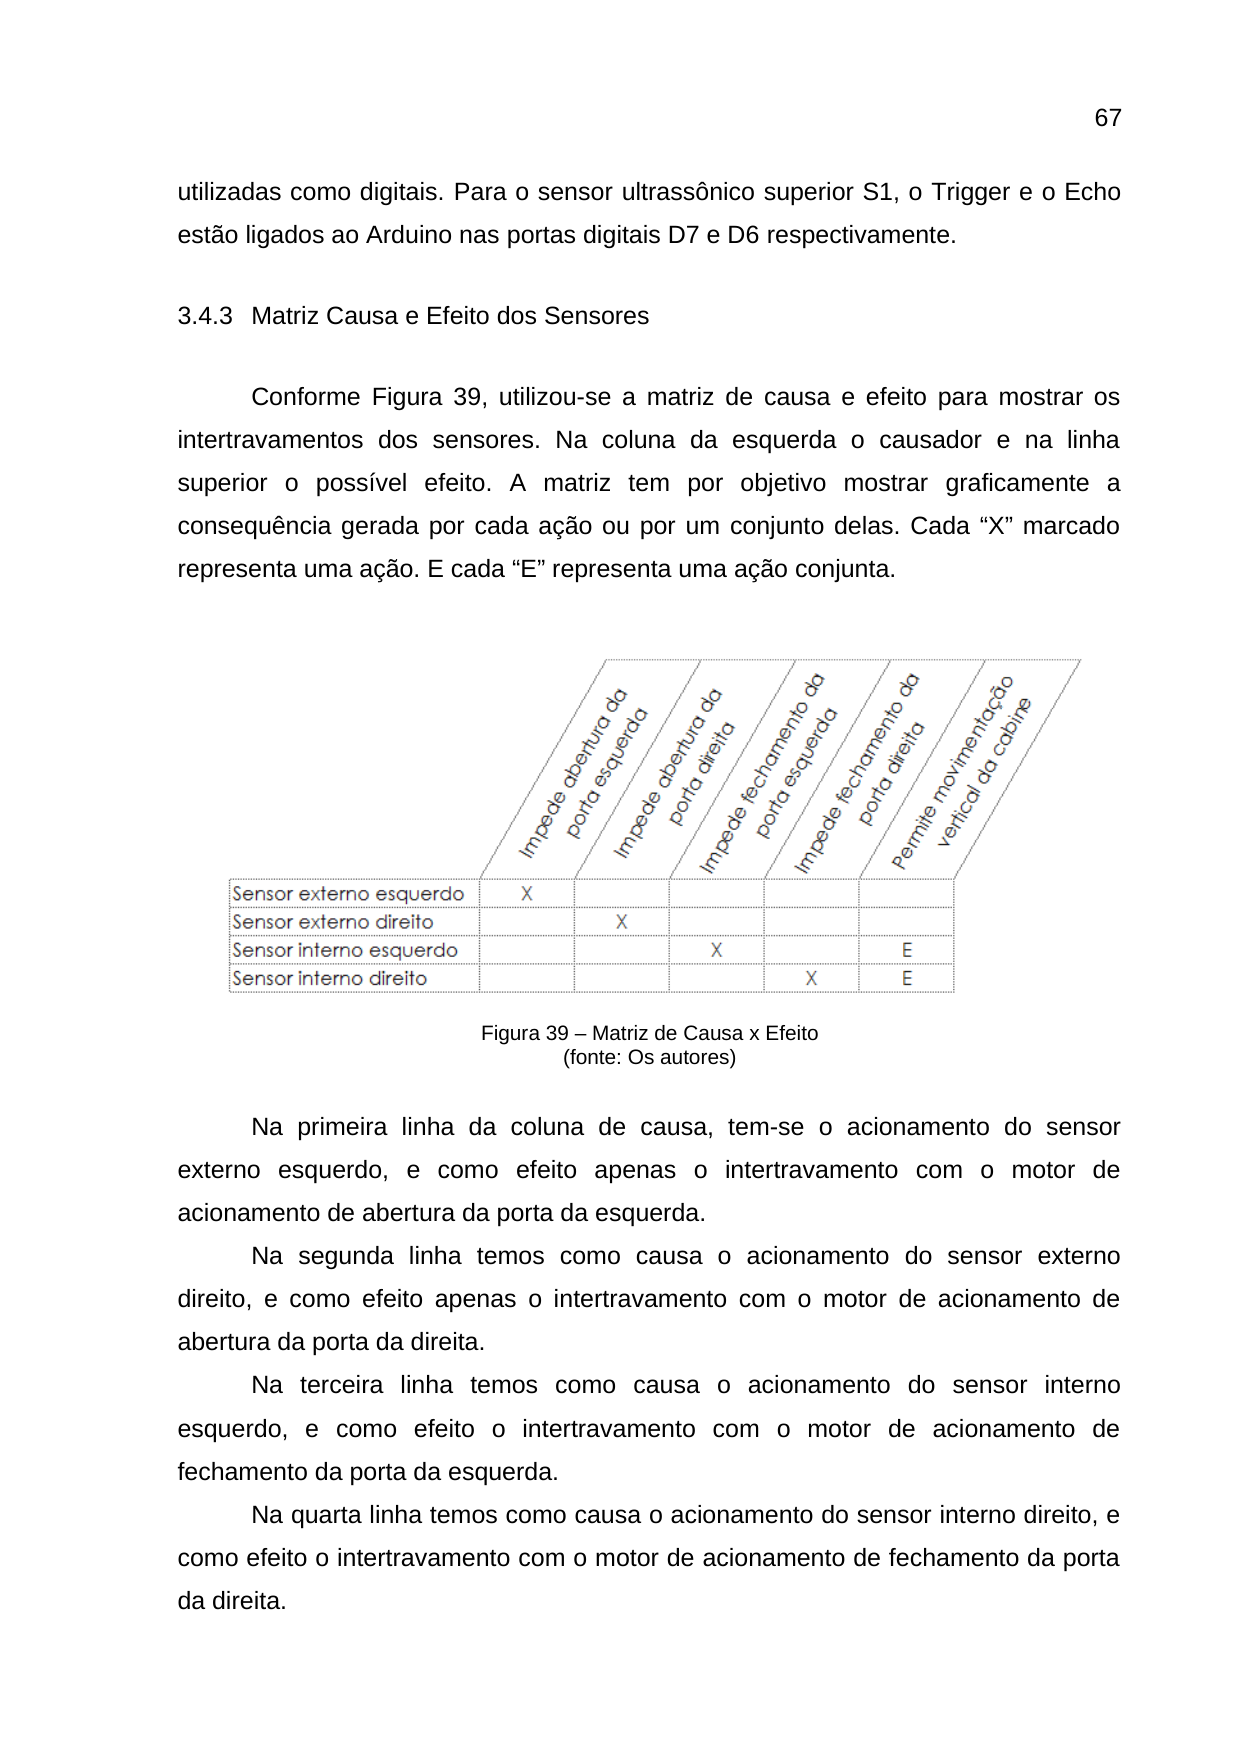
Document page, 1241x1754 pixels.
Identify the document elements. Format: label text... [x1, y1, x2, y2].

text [177, 177, 1122, 249]
text Na quarta linha temos como causa o acionamento do sensor interno direito, e como efeito o intertravamento com o motor de acionamento de fechamento da porta da direita. [177, 1500, 1122, 1615]
subtitle Matriz Causa e Efeito dos Sensores [177, 301, 1122, 330]
text Na primeira linha da coluna de causa, tem-se o acionamento do sensor externo esquerdo, e como efeito apenas o intertravamento com o motor de acionamento de abertura da porta da esquerda. [177, 1112, 1122, 1227]
text (fonte: Os autores) [177, 1045, 1122, 1069]
text Na segunda linha temos como causa o acionamento do sensor externo direito, e como efeito apenas o intertravamento com o motor de acionamento de abertura da porta da direita. [177, 1241, 1122, 1356]
text Na terceira linha temos como causa o acionamento do sensor interno esquerdo, e como efeito o intertravamento com o motor de acionamento de fechamento da porta da esquerda. [177, 1371, 1122, 1486]
picture [206, 640, 1093, 1007]
text Conforme Figura 39, utilizou-se a matriz de causa e efeito para mostrar os intertravamentos dos sensores. Na coluna da esquerda o causador e na linha superior o possível efeito. A matriz tem por objetivo mostrar graficamente a consequência gerada por cada ação ou por um conjunto delas. Cada “X” marcado representa uma ação. E cada “E” representa uma ação conjunta. [177, 382, 1122, 583]
text Figura 39 – Matriz de Causa x Efeito [177, 1021, 1122, 1045]
